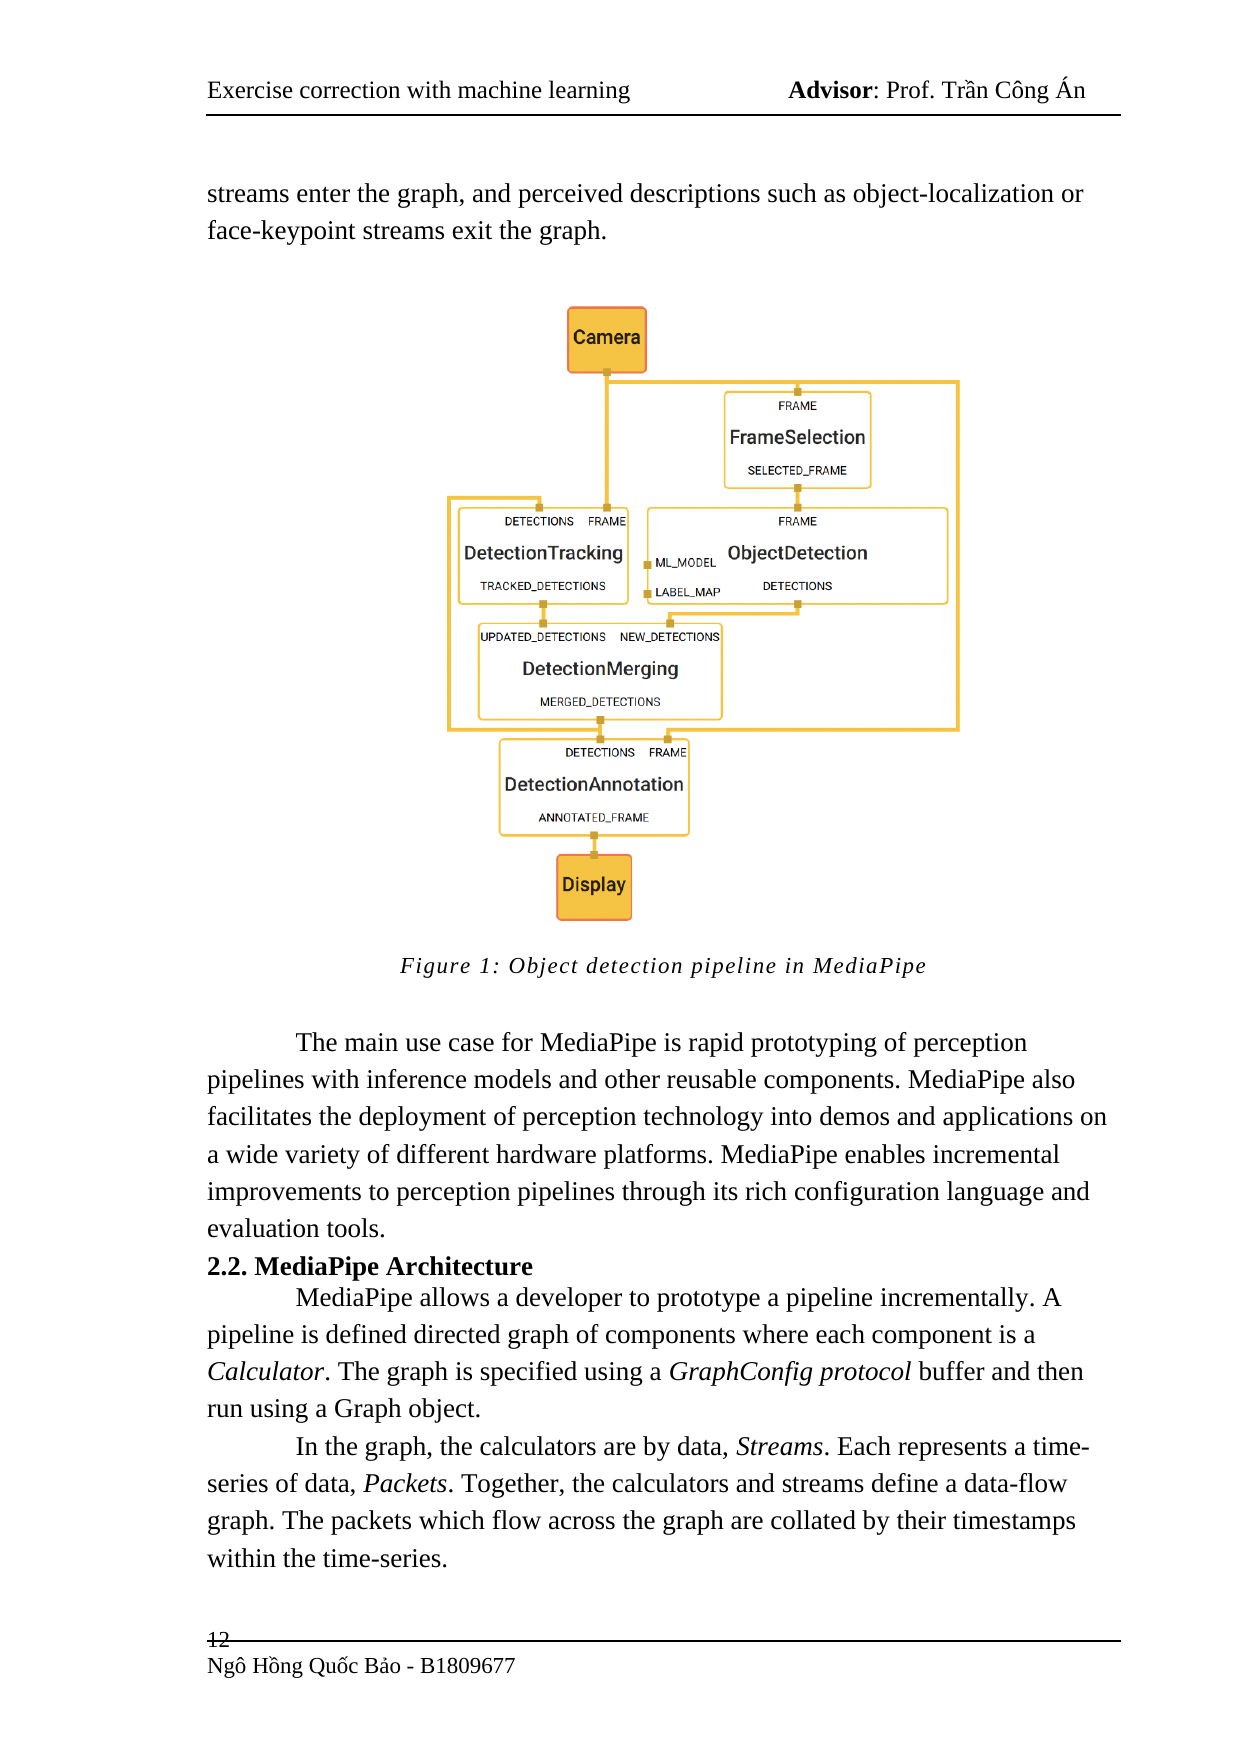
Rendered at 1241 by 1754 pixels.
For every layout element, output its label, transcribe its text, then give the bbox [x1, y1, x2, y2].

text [207, 177, 1122, 246]
picture [392, 251, 1026, 946]
text In the graph, the calculators are by data, Streams. Each represents a time-series of data, Packets. Together, the calculators and streams define a data-flow graph. The packets which flow across the graph are collated by their timestamps within the time-series. [207, 1430, 1122, 1573]
text Figure 1: Object detection pipeline in MediaPipe [207, 952, 1122, 978]
text The main use case for MediaPipe is rapid prototyping of perception pipelines with inference models and other reusable components. MediaPipe also facilitates the deployment of perception technology into demos and applications on a wide variety of different hardware platforms. MediaPipe enables incremental improvements to perception pipelines through its rich configuration language and evaluation tools. [207, 1026, 1122, 1243]
text 2.2. MediaPipe Architecture [207, 1249, 1122, 1281]
text MediaPipe allows a developer to prototype a pipeline incrementally. A pipeline is defined directed graph of components where each component is a Calculator. The graph is specified using a GraphConfig protocol buffer and then run using a Graph object. [207, 1281, 1122, 1424]
